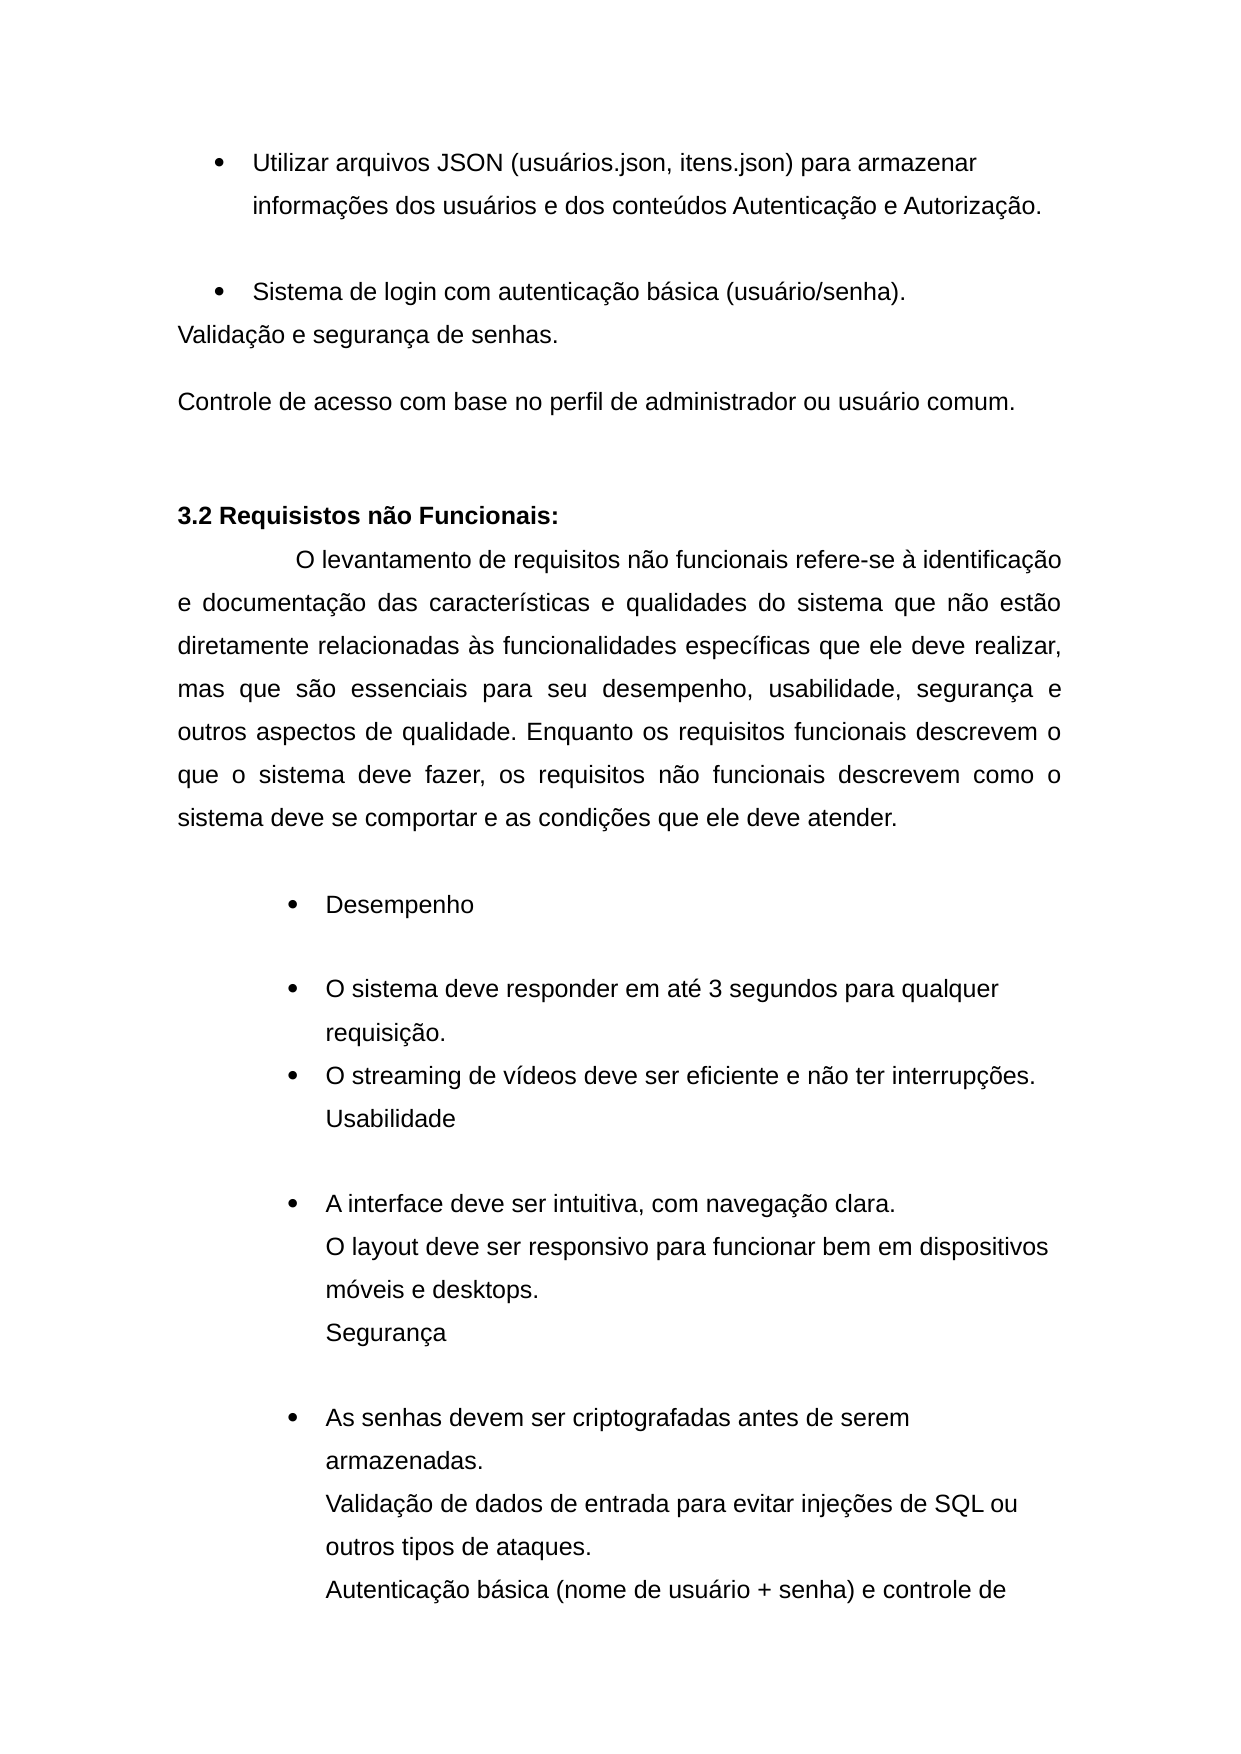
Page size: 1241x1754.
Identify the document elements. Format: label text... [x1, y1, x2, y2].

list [288, 1403, 1063, 1604]
text O levantamento de requisitos não funcionais refere-se à identificação e documentação das características e qualidades do sistema que não estão diretamente relacionadas às funcionalidades específicas que ele deve realizar, mas que são essenciais para seu desempenho, usabilidade, segurança e outros aspectos de qualidade. Enquanto os requisitos funcionais descrevem o que o sistema deve fazer, os requisitos não funcionais descrevem como o sistema deve se comportar e as condições que ele deve atender. [177, 544, 1063, 832]
list Desempenho [288, 889, 1063, 960]
list Utilizar arquivos JSON (usuários.json, itens.json) para armazenar informações dos usuários e dos conteúdos Autenticação e Autorização. [215, 148, 1063, 219]
subtitle 3.2 Requisistos não Funcionais: [177, 501, 1063, 530]
text Controle de acesso com base no perfil de administrador ou usuário comum. [177, 387, 1063, 416]
list Sistema de login com autenticação básica (usuário/senha). [215, 277, 1063, 306]
list A interface deve ser intuitiva, com navegação clara. O layout deve ser responsivo para funcionar bem em dispositivos móveis e desktops. Segurança [288, 1189, 1063, 1389]
list O sistema deve responder em até 3 segundos para qualquer requisição. [288, 974, 1063, 1046]
text Validação e segurança de senhas. [177, 320, 1063, 349]
list O streaming de vídeos deve ser eficiente e não ter interrupções. Usabilidade [288, 1061, 1063, 1175]
